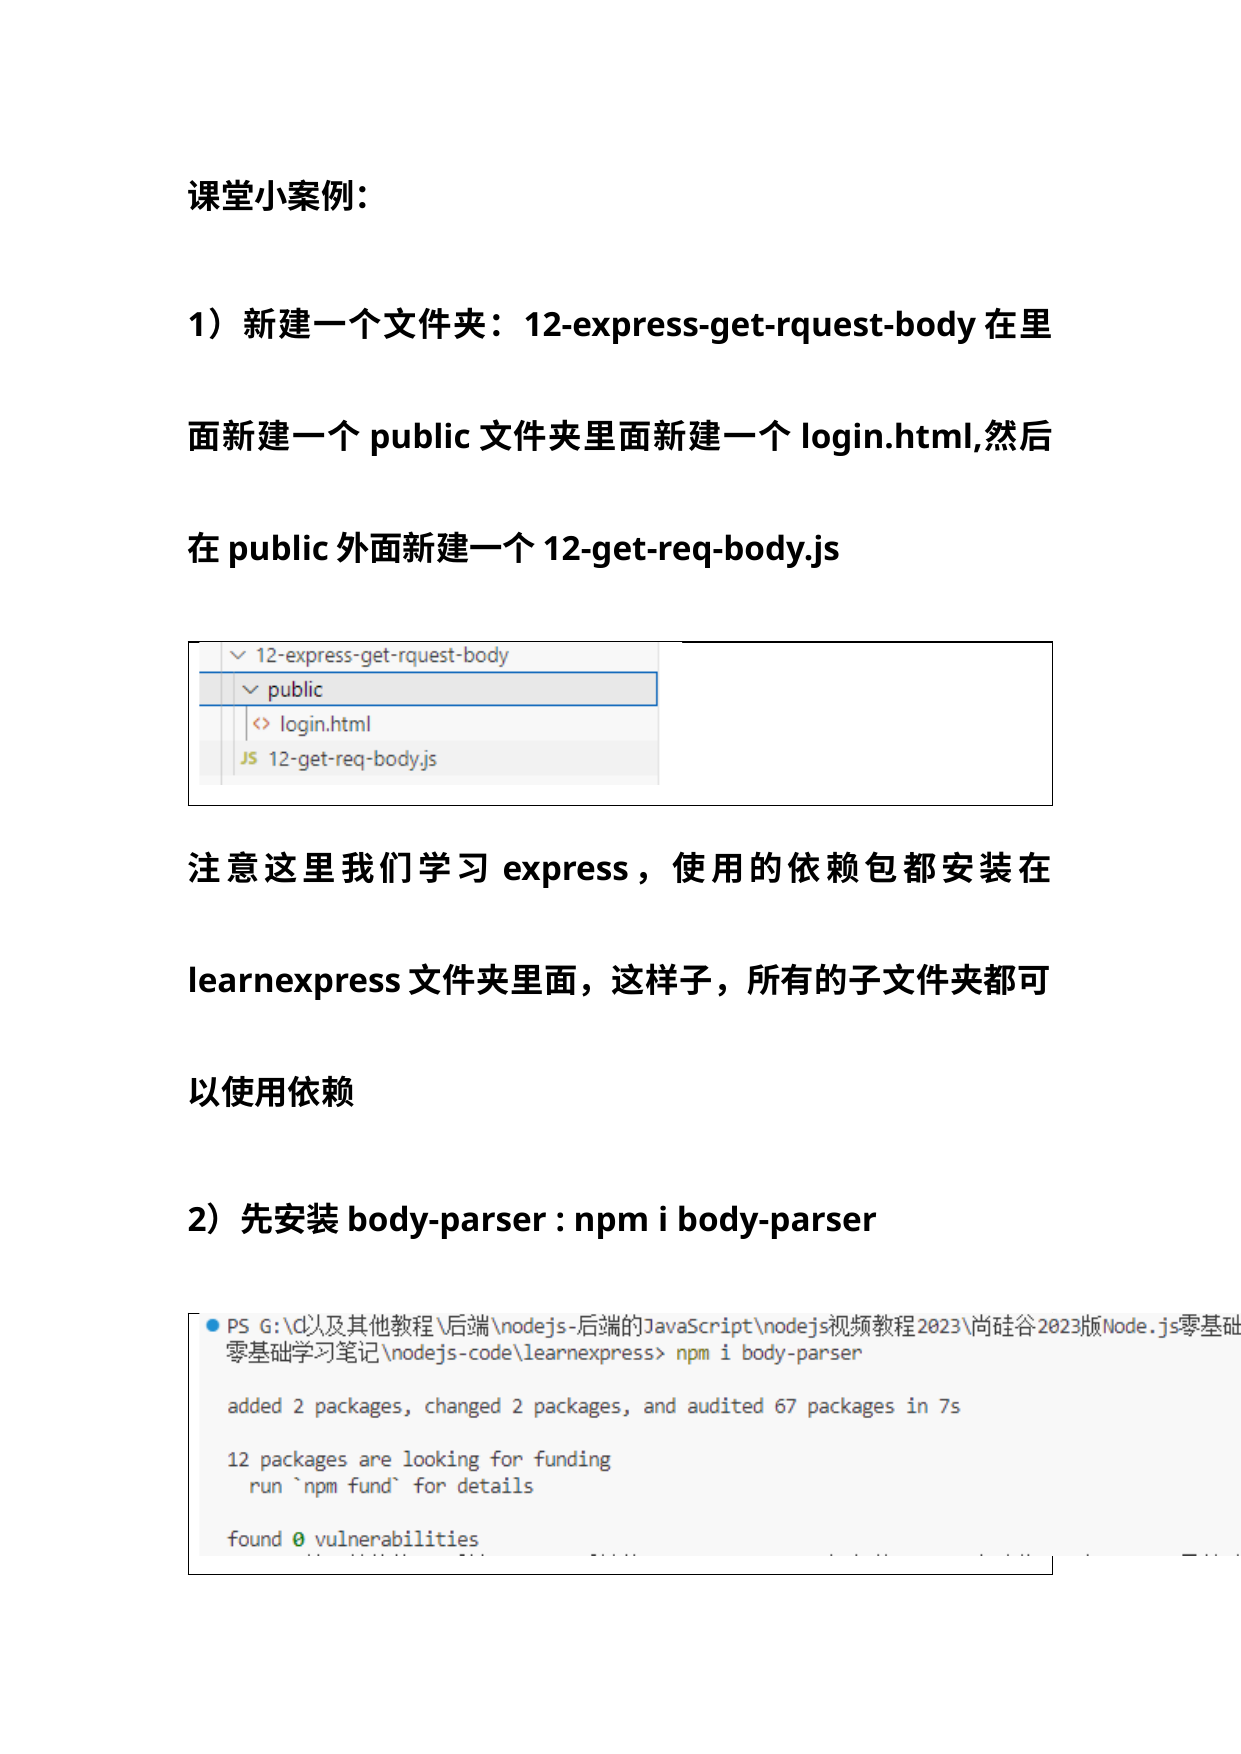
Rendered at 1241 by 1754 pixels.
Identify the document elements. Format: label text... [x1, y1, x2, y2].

subtitle 课堂小案例： [187, 162, 1053, 227]
picture [199, 642, 683, 785]
picture [199, 1313, 1241, 1556]
table_header [189, 643, 1052, 805]
table_header [189, 1314, 1052, 1573]
subtitle 2）先安装body-parser : npm i body-parser [187, 1185, 1053, 1250]
subtitle 1）新建一个文件夹：12-express-get-rquest-body在里面新建一个public文件夹里面新建一个login.html,然后在public外面新建一个12-get-req-body.js [187, 289, 1053, 579]
subtitle 注意这里我们学习express，使用的依赖包都安装在learnexpress文件夹里面，这样子，所有的子文件夹都可以使用依赖 [187, 833, 1053, 1123]
